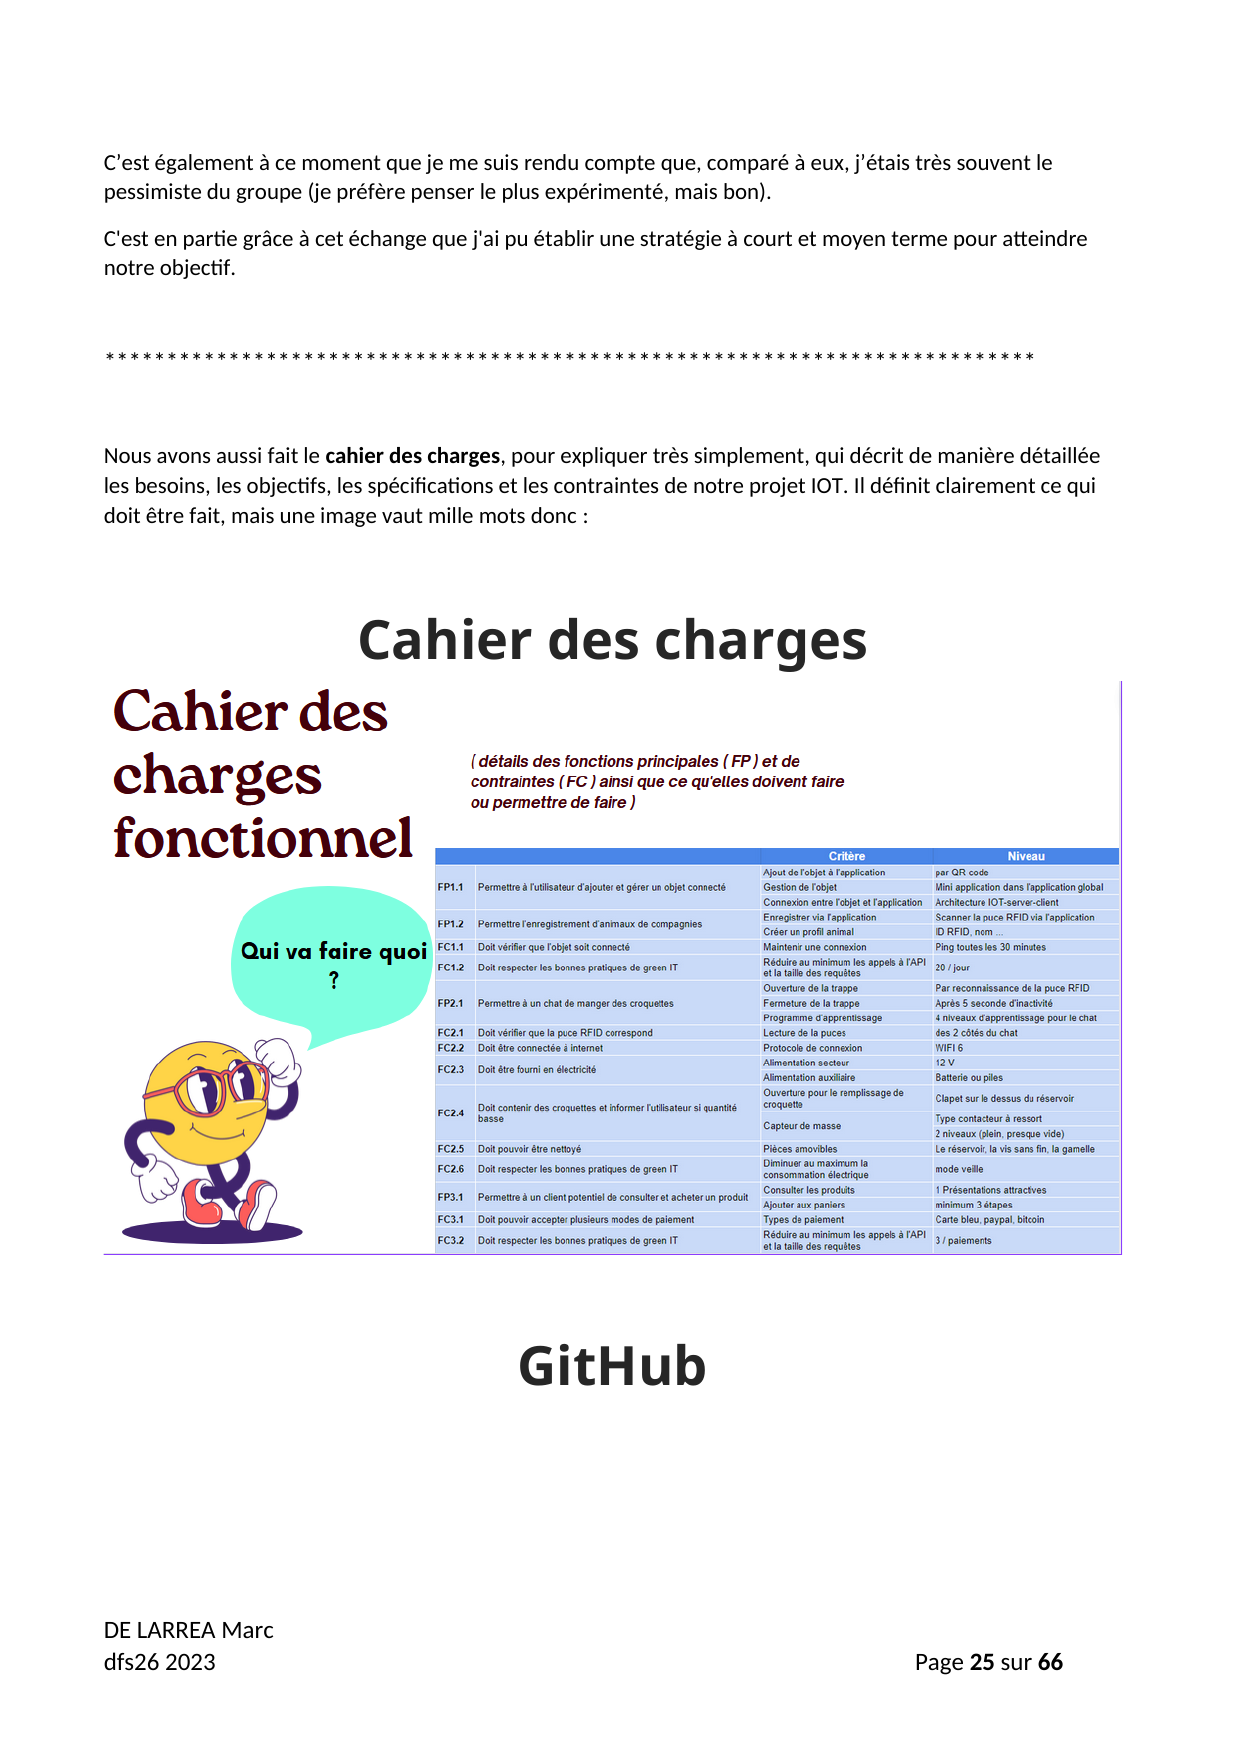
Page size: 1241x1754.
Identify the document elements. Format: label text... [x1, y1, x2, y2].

text C'est en partie grâce à cet échange que j'ai pu établir une stratégie à court et moyen terme pour atteindre notre objectif. [103, 224, 1122, 281]
subtitle GitHub [103, 1327, 1122, 1401]
subtitle Cahier des charges [103, 602, 1122, 676]
text C’est également à ce moment que je me suis rendu compte que, comparé à eux, j’étais très souvent le pessimiste du groupe (je préfère penser le plus expérimenté, mais bon). [103, 148, 1122, 205]
text Nous avons aussi fait le cahier des charges, pour expliquer très simplement, qui décrit de manière détaillée les besoins, les objectifs, les spécifications et les contraintes de notre projet IOT. Il définit clairement ce qui doit être fait, mais une image vaut mille mots donc : [103, 441, 1122, 529]
picture [103, 681, 1123, 1255]
text *************************************************************************** [103, 346, 1122, 377]
